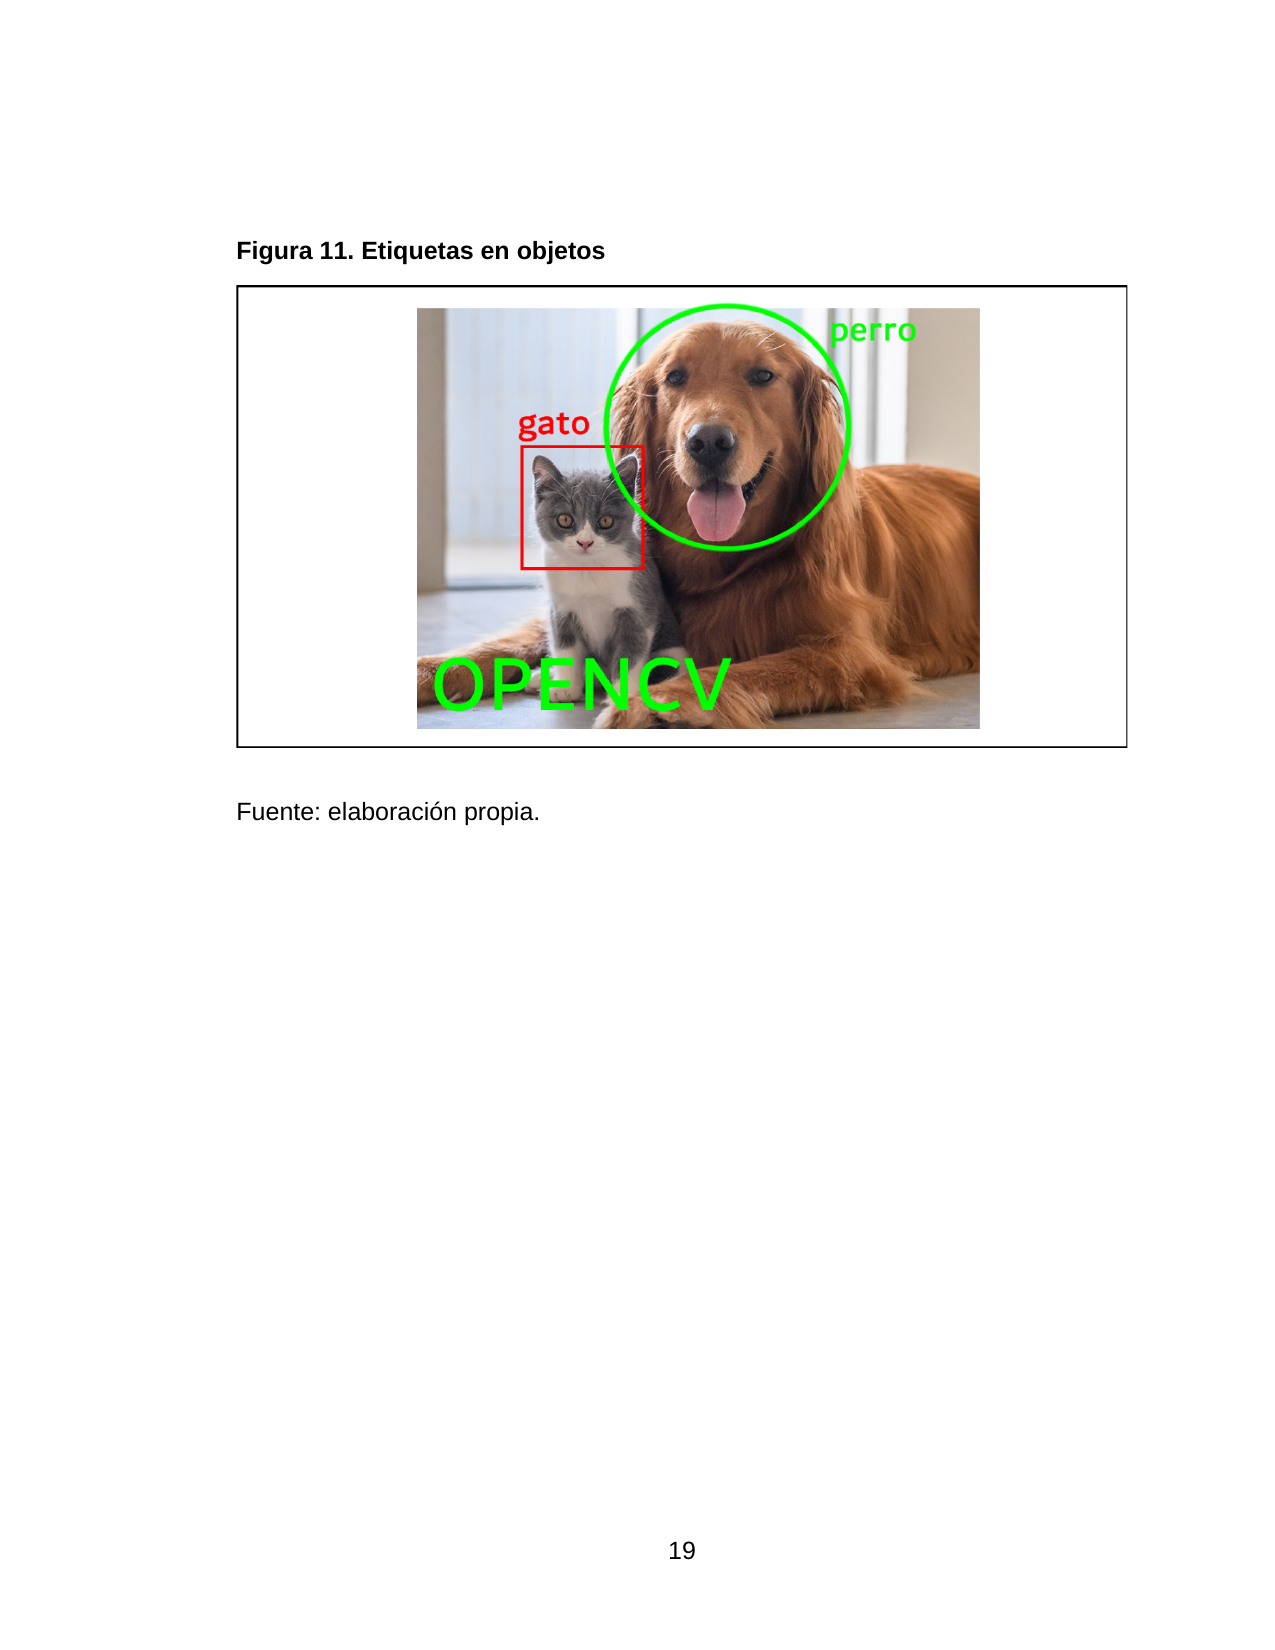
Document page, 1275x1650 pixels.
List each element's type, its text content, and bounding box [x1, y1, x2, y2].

picture [236, 285, 1128, 748]
text Figura 11. Etiquetas en objetos [236, 236, 1127, 265]
text Fuente: elaboración propia. [236, 797, 1127, 826]
